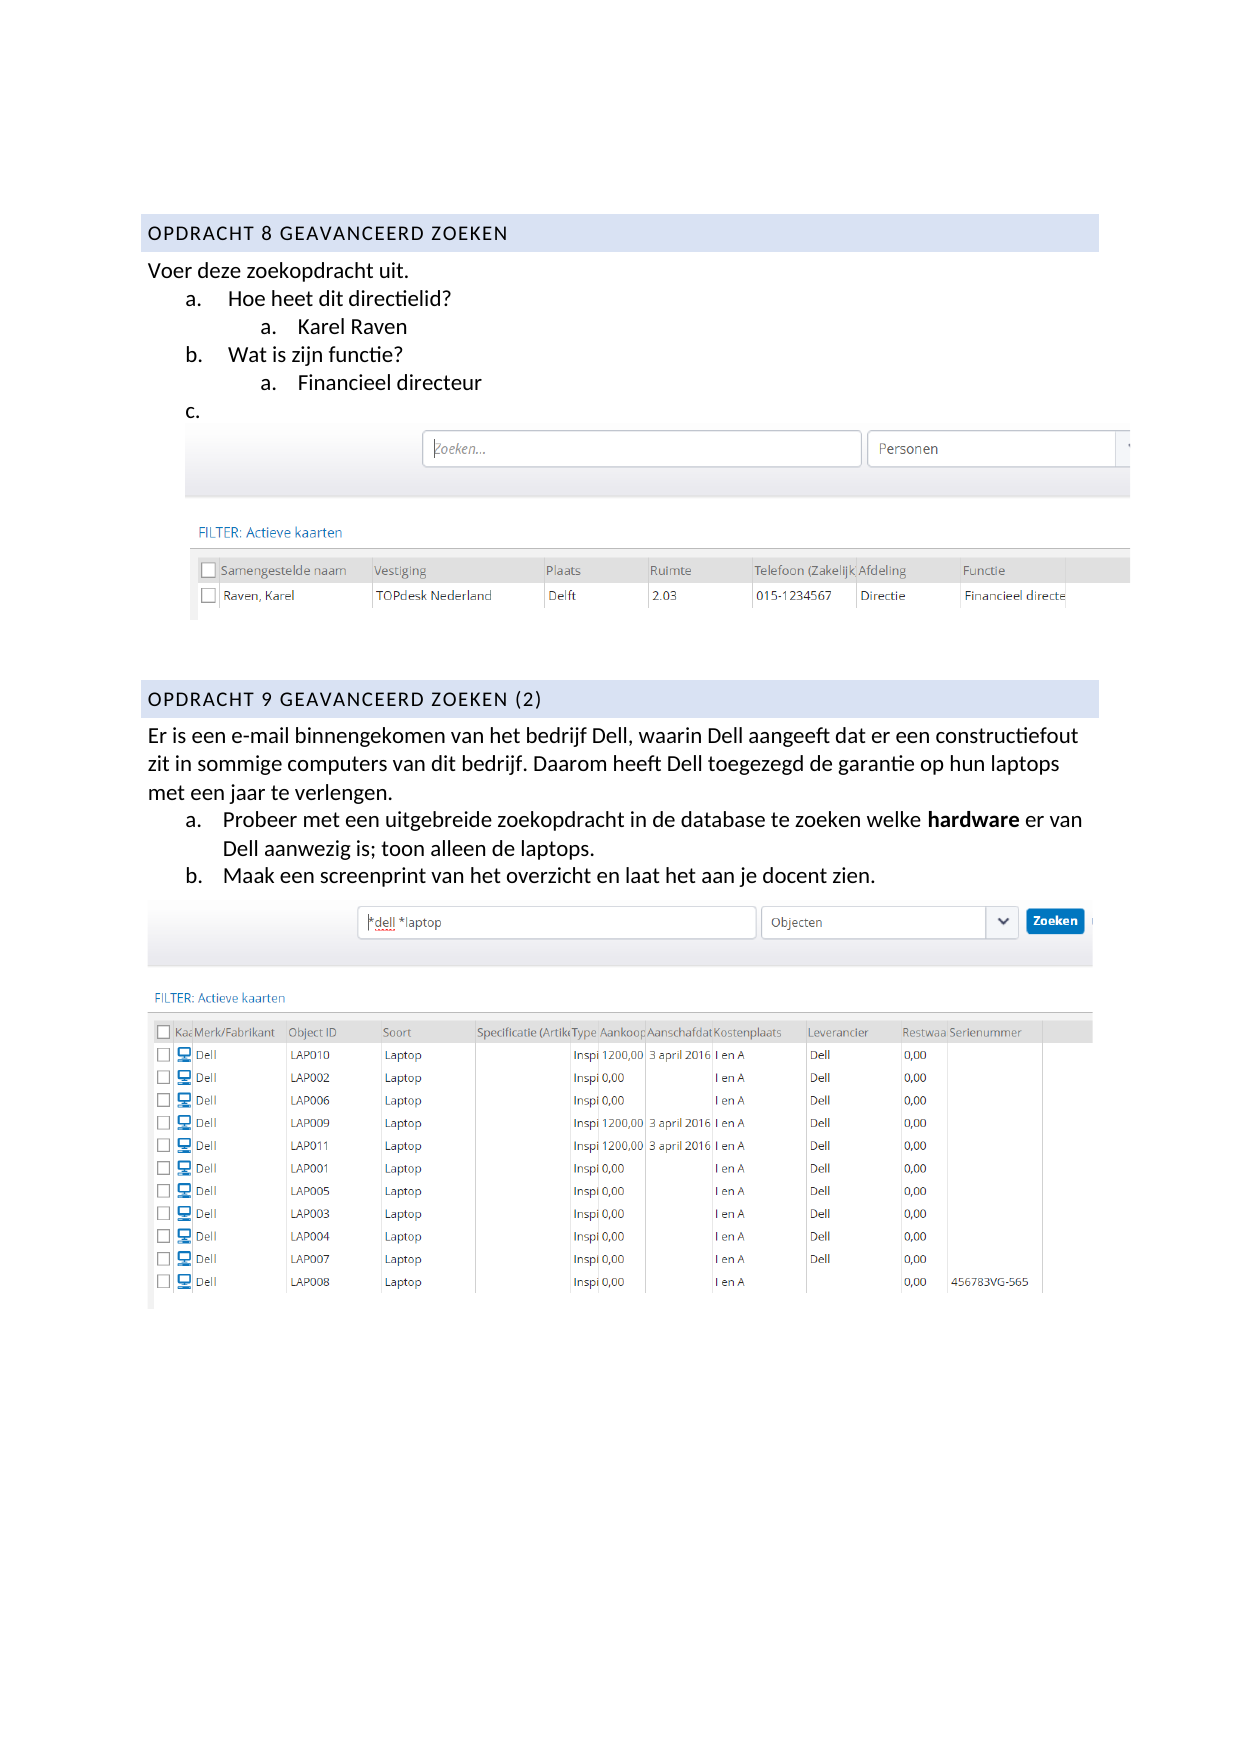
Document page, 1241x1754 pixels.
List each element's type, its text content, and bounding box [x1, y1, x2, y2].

list Wat is zijn functie? [185, 340, 1093, 368]
picture [147, 900, 1093, 1309]
text Voer deze zoekopdracht uit. [148, 256, 1093, 284]
list Hoe heet dit directielid? [185, 284, 1093, 312]
list Probeer met een uitgebreide zoekopdracht in de database te zoeken welke hardware er van Dell aanwezig is; toon alleen de laptops. [185, 806, 1093, 862]
text Er is een e-mail binnengekomen van het bedrijf Dell, waarin Dell aangeeft dat er een constructiefout zit in sommige computers van dit bedrijf. Daarom heeft Dell toegezegd de garantie op hun laptops met een jaar te verlengen. [148, 722, 1093, 806]
list Financieel directeur [260, 368, 1093, 396]
list Karel Raven [260, 312, 1093, 340]
subtitle Opdracht 9 Geavanceerd zoeken (2) [148, 686, 1093, 712]
list Maak een screenprint van het overzicht en laat het aan je docent zien. [185, 862, 1093, 890]
subtitle Opdracht 8 Geavanceerd zoeken [148, 220, 1093, 246]
picture [185, 423, 1130, 620]
